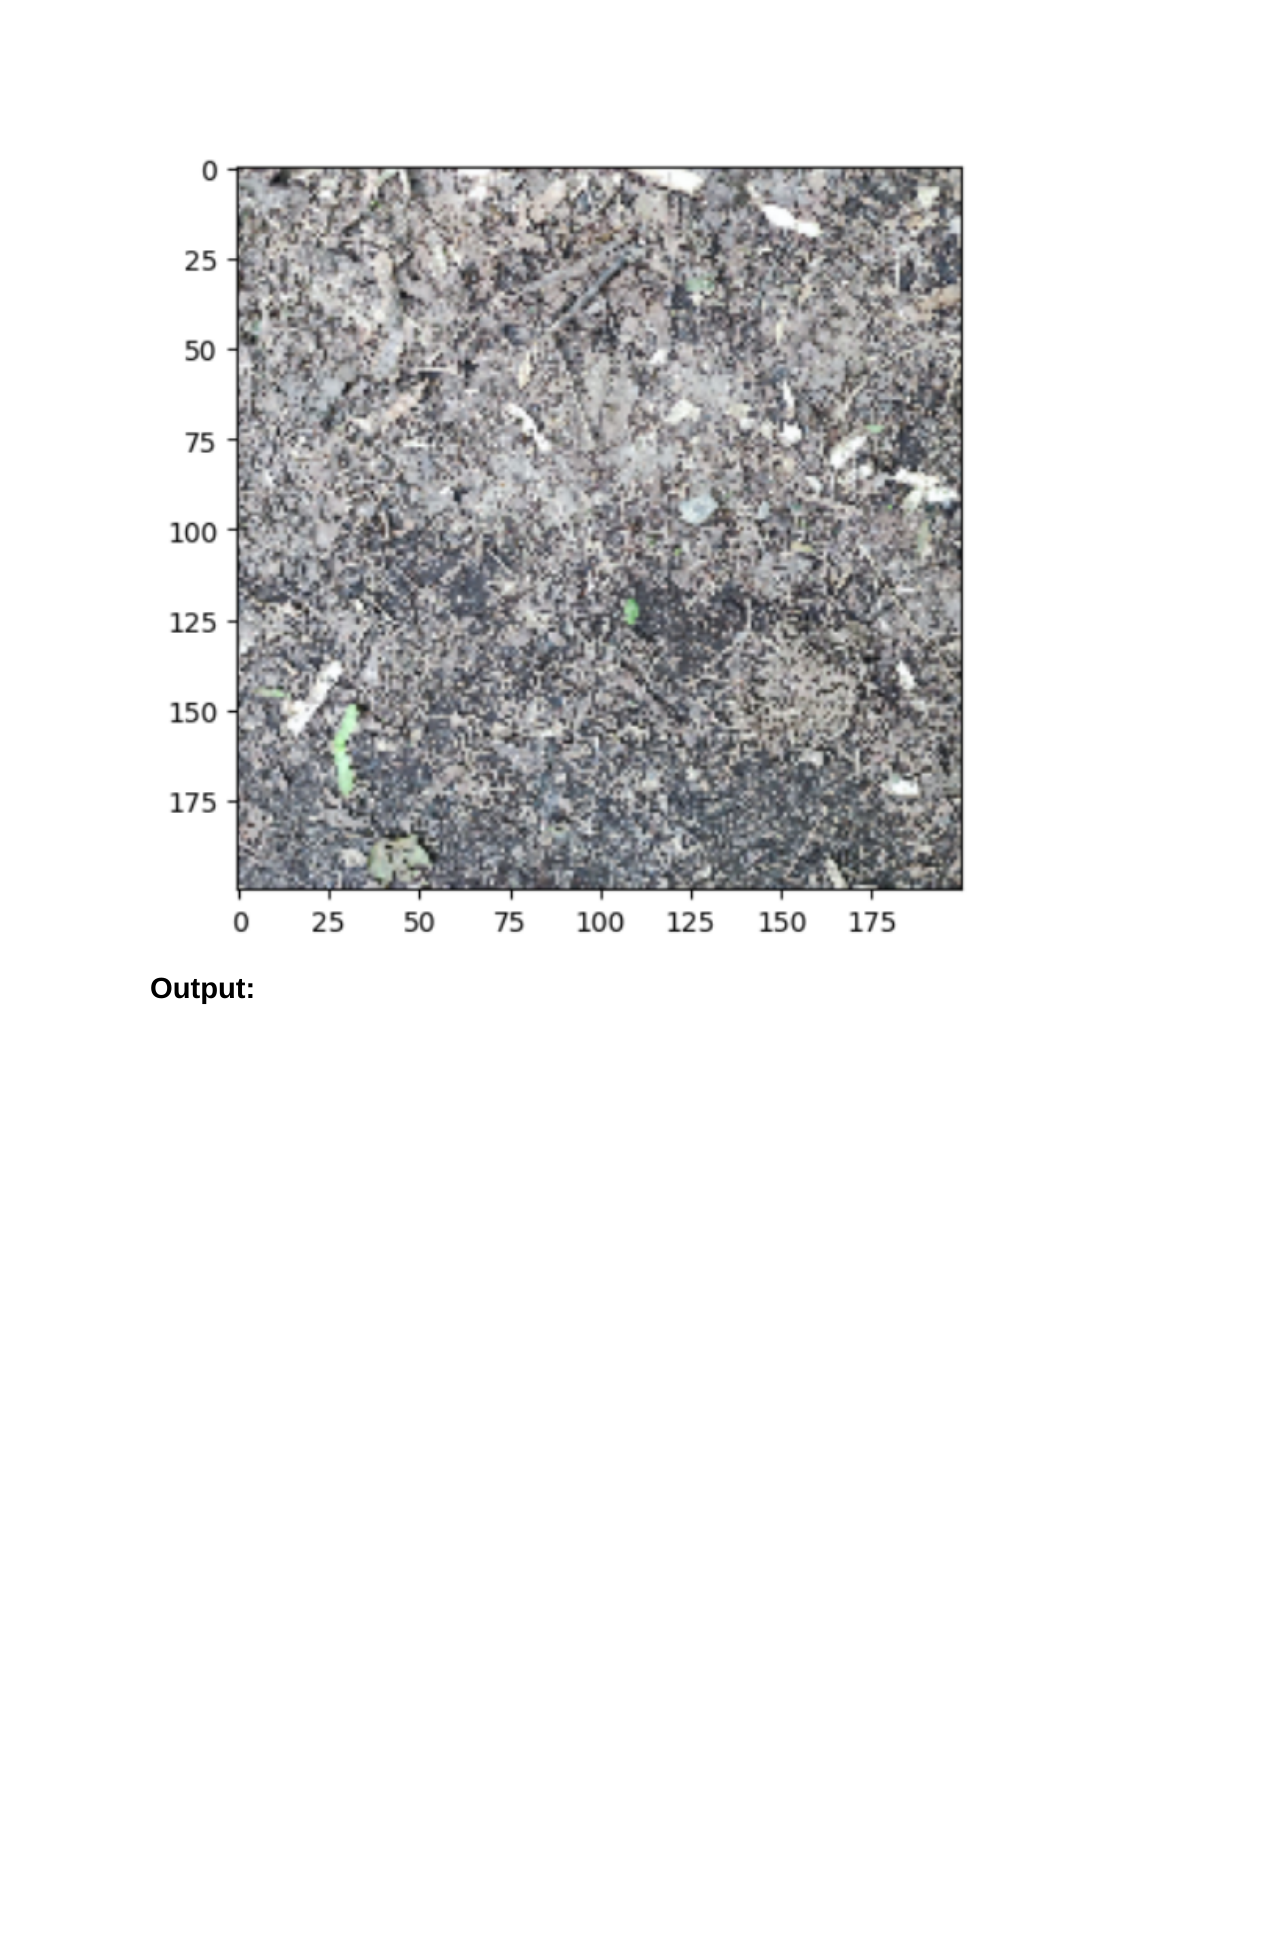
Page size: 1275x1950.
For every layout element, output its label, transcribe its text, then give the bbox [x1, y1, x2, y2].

picture [150, 150, 1118, 968]
text Output: [150, 971, 1125, 1005]
